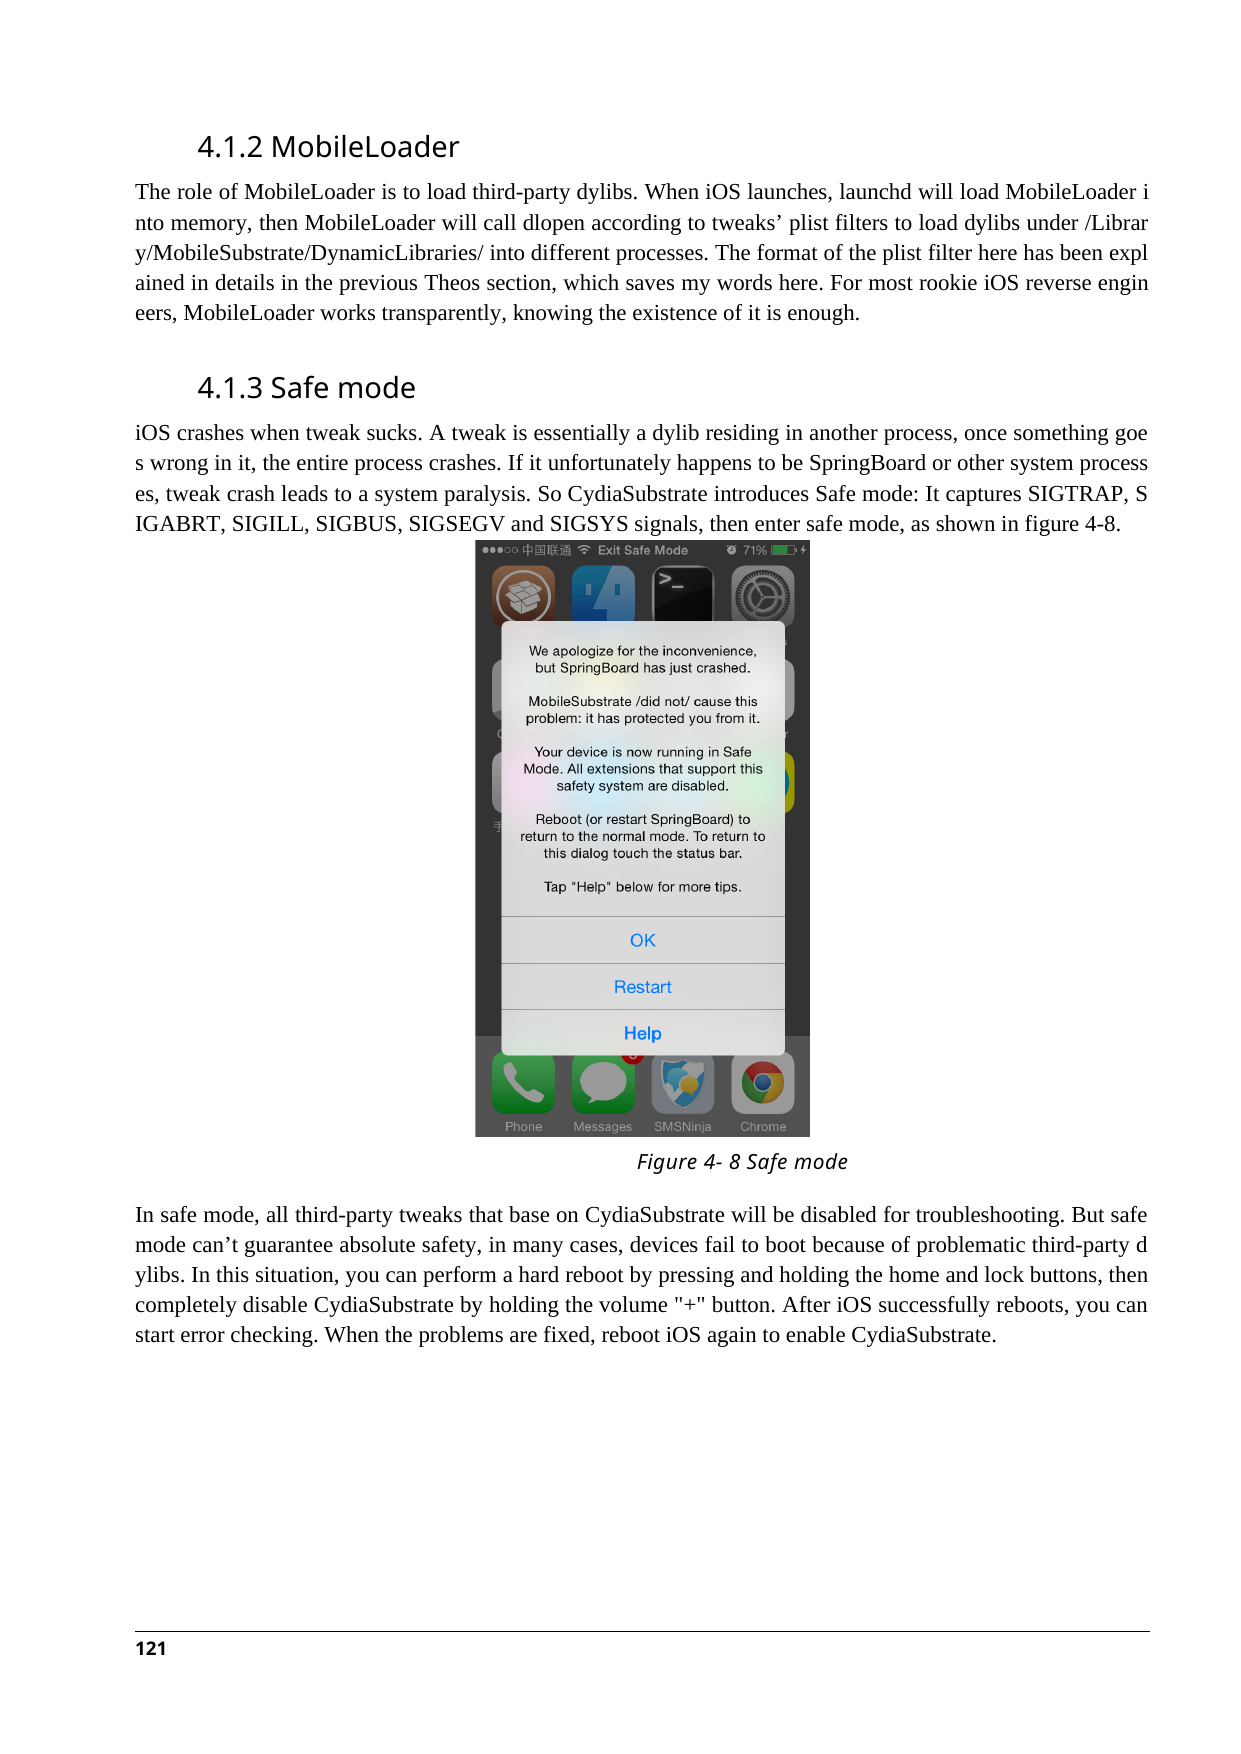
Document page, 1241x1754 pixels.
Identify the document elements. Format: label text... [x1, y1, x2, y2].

text The role of MobileLoader is to load third-party dylibs. When iOS launches, launchd will load MobileLoader into memory, then MobileLoader will call dlopen according to tweaks’ plist filters to load dylibs under /Library/MobileSubstrate/DynamicLibraries/ into different processes. The format of the plist filter here has been explained in details in the previous Theos section, which saves my words here. For most rookie iOS reverse engineers, MobileLoader works transparently, knowing the existence of it is enough. [135, 178, 1150, 326]
text Figure 4- 8 Safe mode [335, 1147, 1150, 1176]
picture [475, 540, 810, 1137]
subtitle 4.1.3 Safe mode [135, 367, 1150, 407]
subtitle 4.1.2 MobileLoader [135, 126, 1150, 166]
text iOS crashes when tweak sucks. A tweak is essentially a dylib residing in another process, once something goes wrong in it, the entire process crashes. If it unfortunately happens to be SpringBoard or other system processes, tweak crash leads to a system paralysis. So CydiaSubstrate introduces Safe mode: It captures SIGTRAP, SIGABRT, SIGILL, SIGBUS, SIGSEGV and SIGSYS signals, then enter safe mode, as shown in figure 4-8. [135, 419, 1150, 536]
text In safe mode, all third-party tweaks that base on CydiaSubstrate will be disabled for troubleshooting. But safe mode can’t guarantee absolute safety, in many cases, devices fail to boot because of problematic third-party dylibs. In this situation, you can perform a hard reboot by pressing and holding the home and lock buttons, then completely disable CydiaSubstrate by holding the volume "+" button. After iOS successfully reboots, you can start error checking. When the problems are fixed, reboot iOS again to enable CydiaSubstrate. [135, 1201, 1150, 1348]
